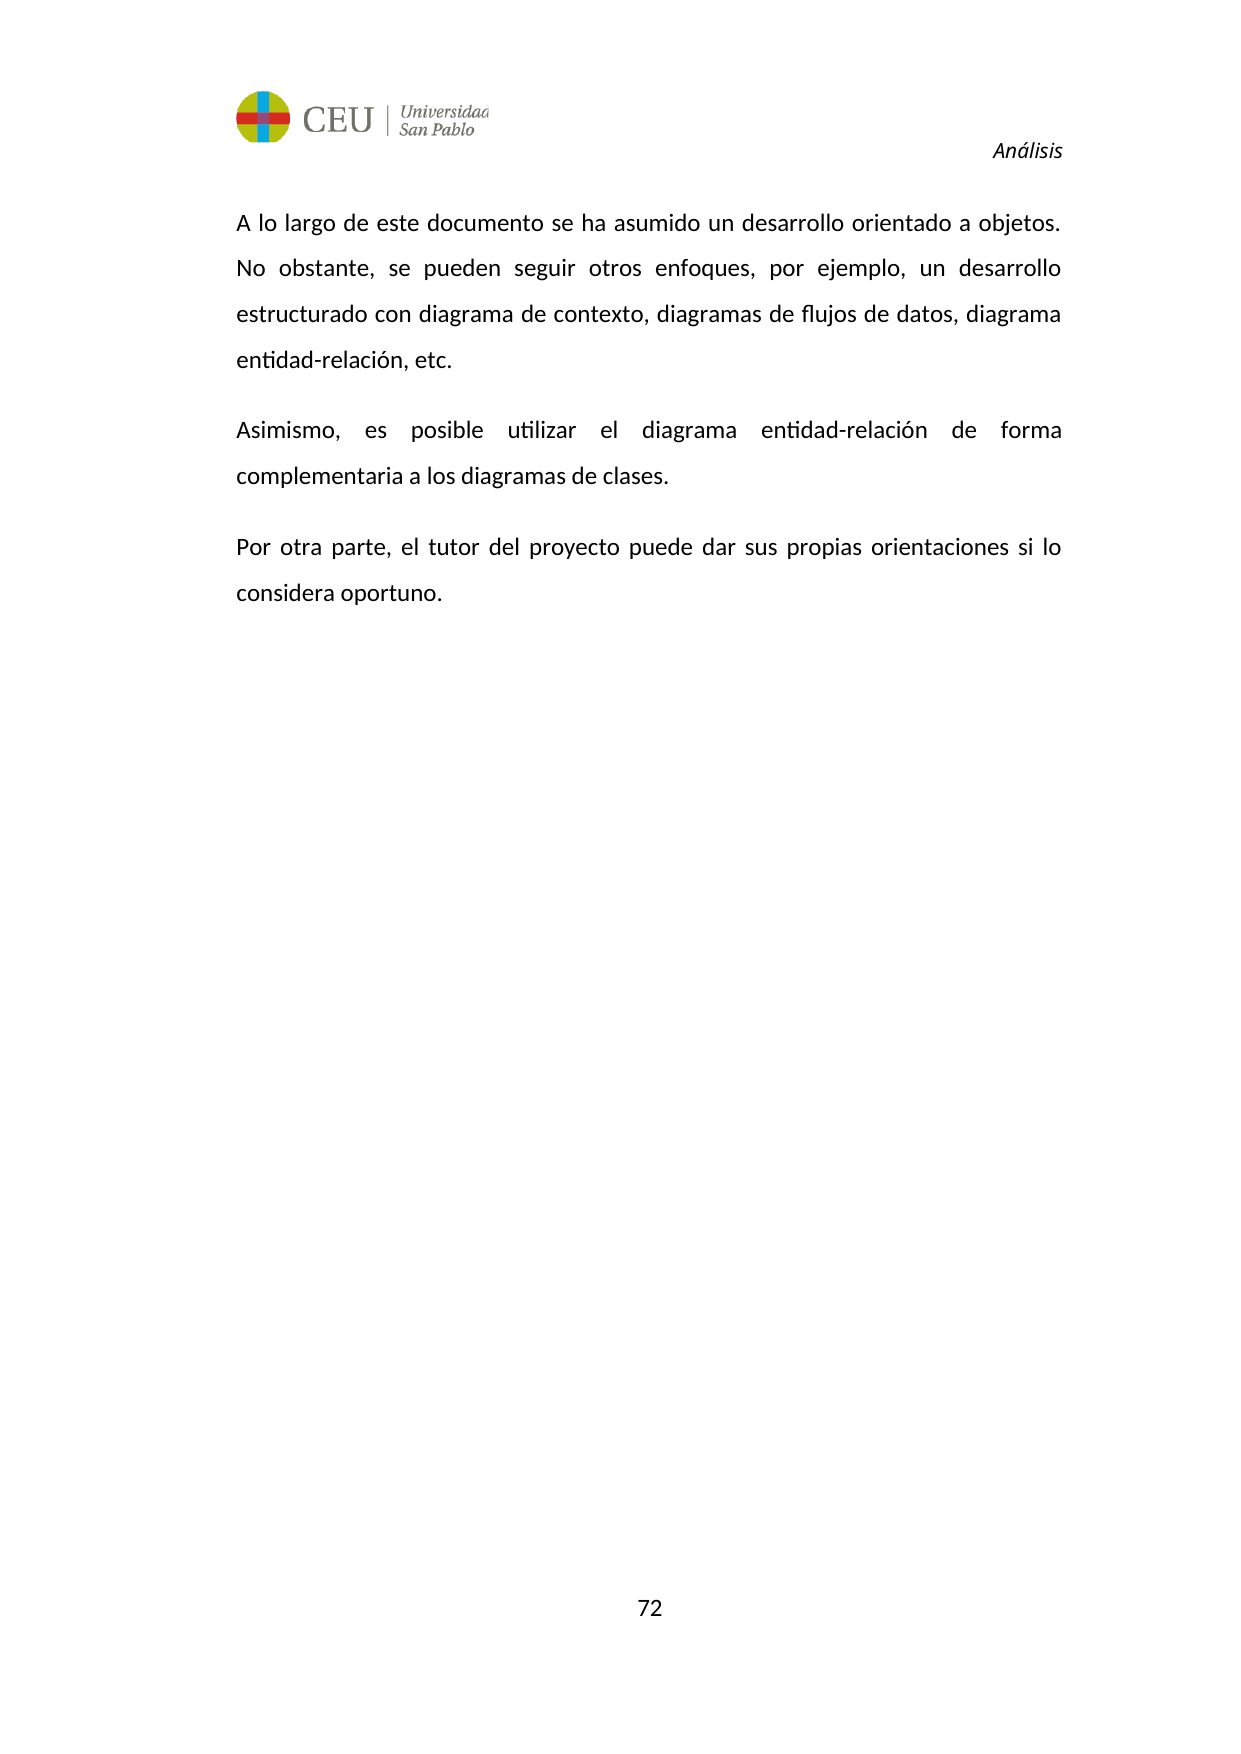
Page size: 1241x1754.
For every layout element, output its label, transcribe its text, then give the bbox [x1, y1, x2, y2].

text Asimismo, es posible utilizar el diagrama entidad-relación de forma complementaria a los diagramas de clases. [236, 415, 1063, 491]
picture [235, 89, 489, 143]
text Por otra parte, el tutor del proyecto puede dar sus propias orientaciones si lo considera oportuno. [236, 531, 1063, 607]
text A lo largo de este documento se ha asumido un desarrollo orientado a objetos. No obstante, se pueden seguir otros enfoques, por ejemplo, un desarrollo estructurado con diagrama de contexto, diagramas de flujos de datos, diagrama entidad-relación, etc. [236, 207, 1063, 374]
